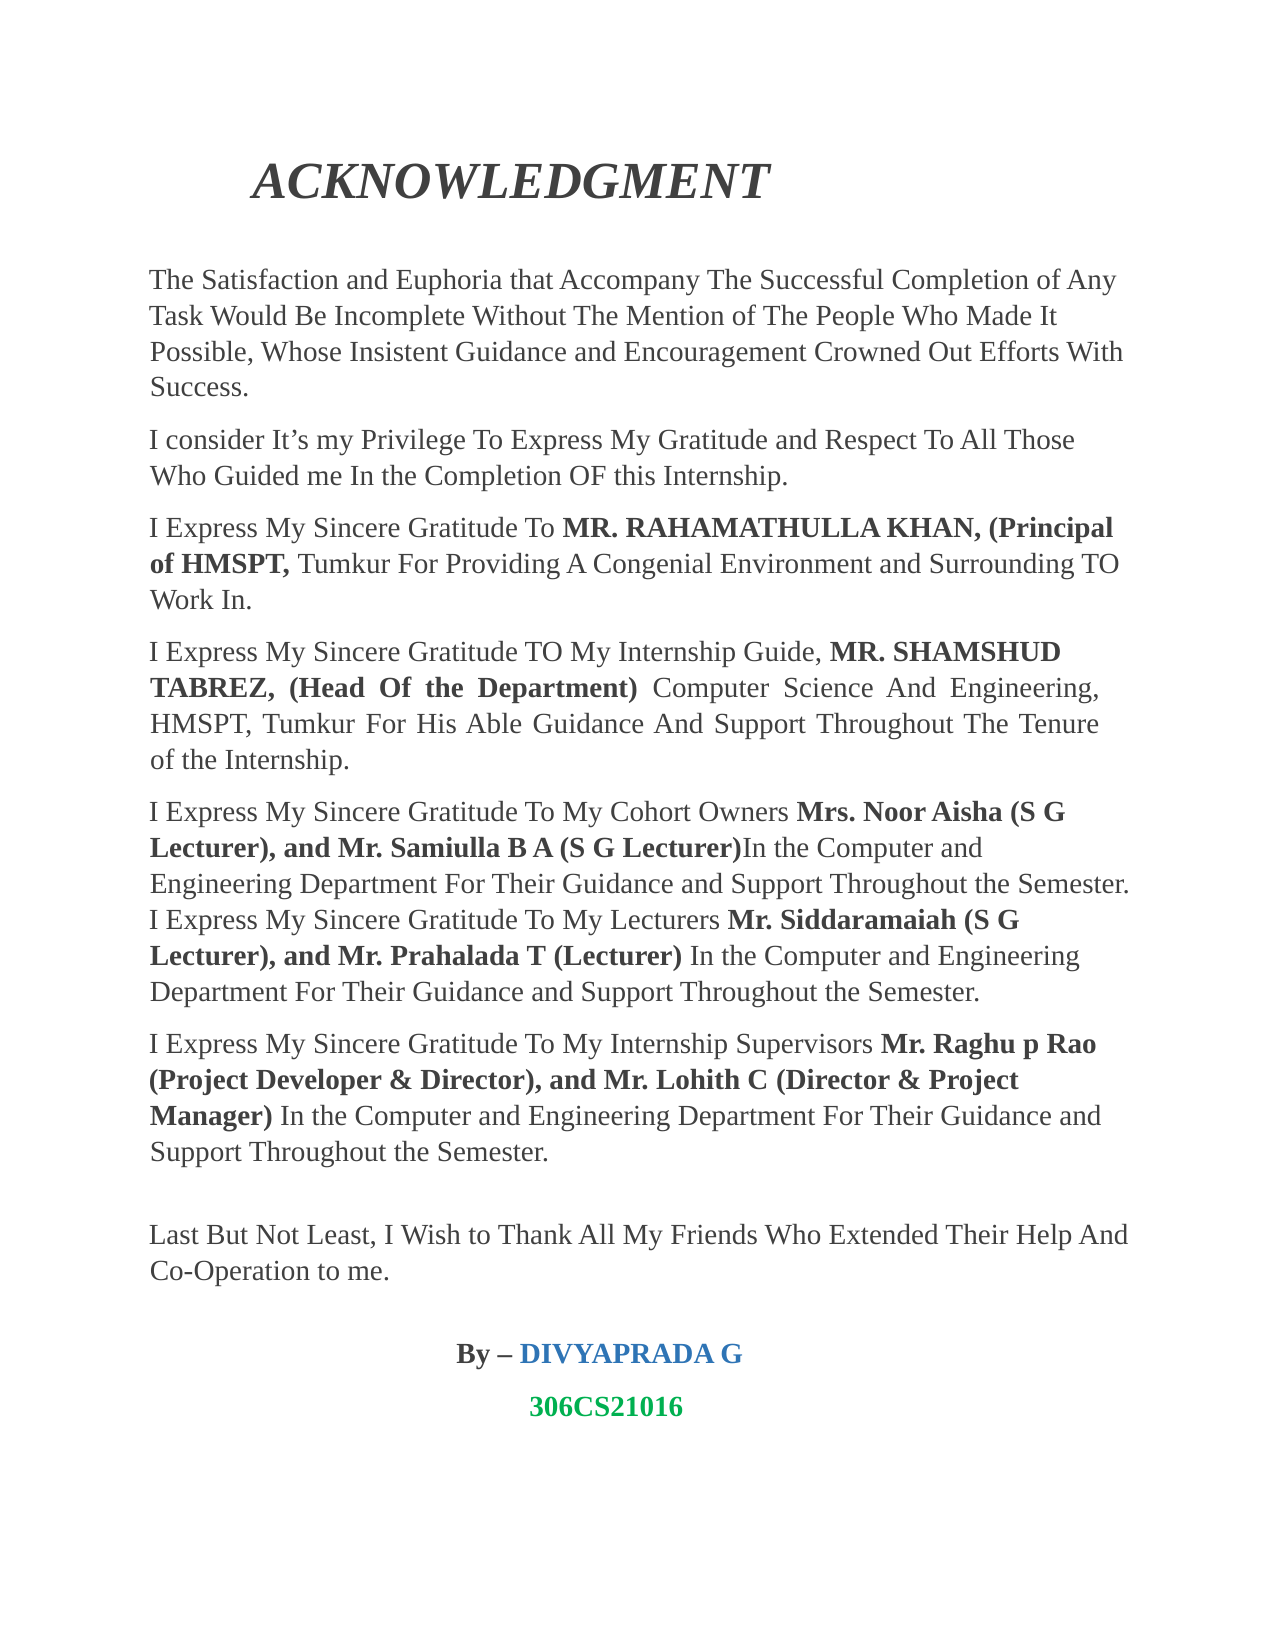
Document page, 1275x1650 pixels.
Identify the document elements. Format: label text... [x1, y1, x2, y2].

text (Project Developer & Director), and Mr. Lohith C (Director & Project Manager) In the Computer and Engineering Department For Their Guidance and Support Throughout the Semester. [148, 1062, 1131, 1167]
text I consider It’s my Privilege To Express My Gratitude and Respect To All Those Who Guided me In the Completion OF this Internship. [148, 422, 1131, 491]
text I Express My Sincere Gratitude To MR. RAHAMATHULLA KHAN, (Principal of HMSPT, Tumkur For Providing A Congenial Environment and Surrounding TO Work In. [148, 510, 1131, 615]
text I Express My Sincere Gratitude To My Cohort Owners Mrs. Noor Aisha (S G Lecturer), and Mr. Samiulla B A (S G Lecturer)In the Computer and Engineering Department For Their Guidance and Support Throughout the Semester. [148, 794, 1131, 899]
text The Satisfaction and Euphoria that Accompany The Successful Completion of Any [148, 262, 1131, 295]
subtitle ACKNOWLEDGMENT [150, 150, 1137, 210]
text I Express My Sincere Gratitude To My Lecturers Mr. Siddaramaiah (S G Lecturer), and Mr. Prahalada T (Lecturer) In the Computer and Engineering Department For Their Guidance and Support Throughout the Semester. [148, 902, 1131, 1007]
text By – DIVYAPRADA G [150, 1337, 1137, 1370]
text Last But Not Least, I Wish to Thank All My Friends Who Extended Their Help And Co-Operation to me. [148, 1217, 1131, 1287]
text Task Would Be Incomplete Without The Mention of The People Who Made It Possible, Whose Insistent Guidance and Encouragement Crowned Out Efforts With Success. [148, 298, 1131, 403]
text TABREZ, (Head Of the Department) Computer Science And Engineering, HMSPT, Tumkur For His Able Guidance And Support Throughout The Tenure of the Internship. [150, 670, 1100, 776]
text I Express My Sincere Gratitude TO My Internship Guide, MR. SHAMSHUD [148, 634, 1131, 668]
text 306CS21016 [150, 1389, 1137, 1422]
text I Express My Sincere Gratitude To My Internship Supervisors Mr. Raghu p Rao [148, 1026, 1131, 1060]
